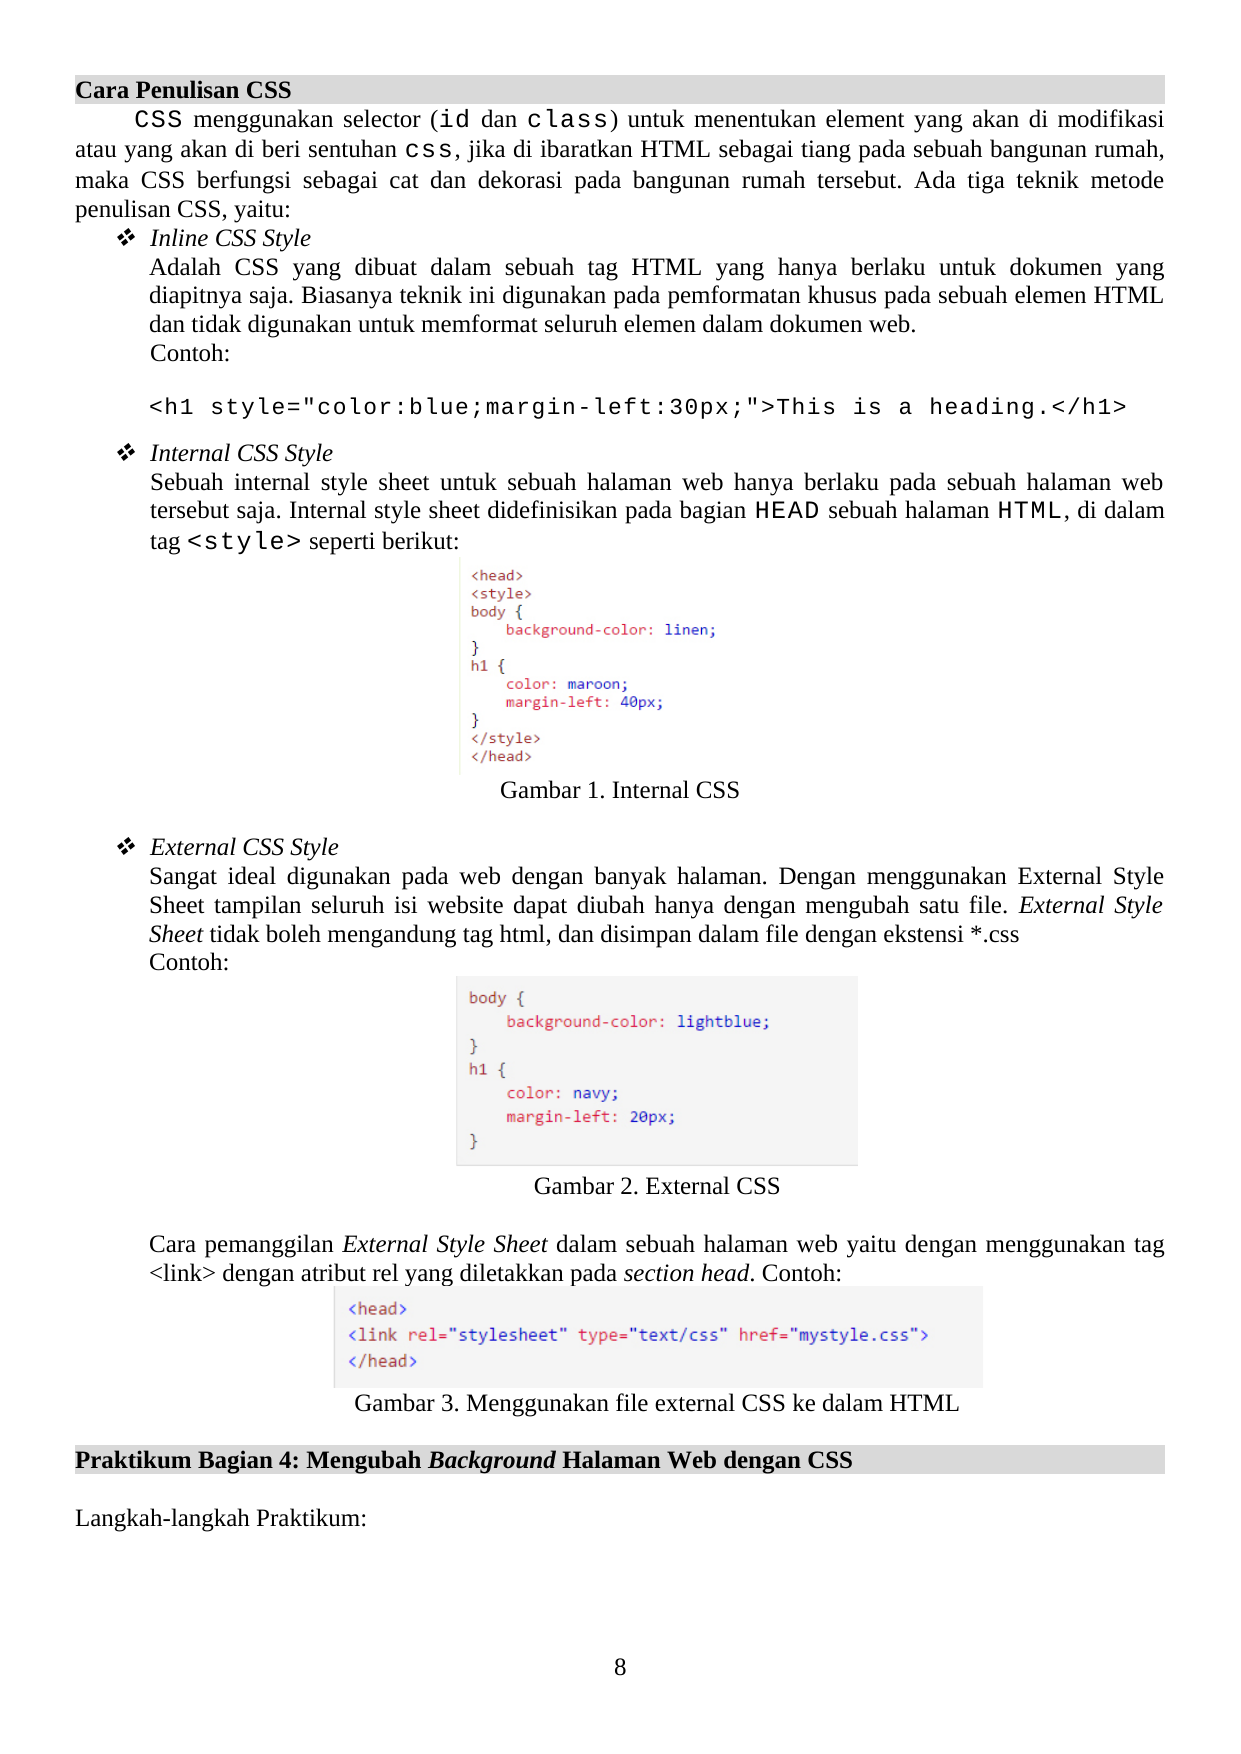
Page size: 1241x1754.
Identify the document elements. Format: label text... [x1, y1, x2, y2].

list Inline CSS Style [112, 223, 1165, 252]
text Cara pemanggilan External Style Sheet dalam sebuah halaman web yaitu dengan menggunakan tag <link> dengan atribut rel yang diletakkan pada section head. Contoh: [149, 1229, 1165, 1286]
text Cara Penulisan CSS [75, 75, 1165, 104]
picture [331, 1286, 984, 1388]
text Gambar 1. Internal CSS [75, 775, 1165, 804]
text Gambar 2. External CSS [149, 1171, 1165, 1200]
text Gambar 3. Menggunakan file external CSS ke dalam HTML [149, 1388, 1165, 1417]
list External CSS Style [112, 832, 1165, 861]
subtitle <h1 style="color:blue;margin-left:30px;">This is a heading.</h1> [149, 395, 1165, 421]
list Internal CSS Style [112, 438, 1165, 467]
text CSS menggunakan selector (id dan class) untuk menentukan element yang akan di modifikasi atau yang akan di beri sentuhan css, jika di ibaratkan HTML sebagai tiang pada sebuah bangunan rumah, maka CSS berfungsi sebagai cat dan dekorasi pada bangunan rumah tersebut. Ada tiga teknik metode penulisan CSS, yaitu: [75, 104, 1165, 223]
text Praktikum Bagian 4: Mengubah Background Halaman Web dengan CSS [75, 1445, 1165, 1474]
picture [456, 976, 858, 1172]
picture [459, 557, 781, 775]
text Adalah CSS yang dibuat dalam sebuah tag HTML yang hanya berlaku untuk dokumen yang diapitnya saja. Biasanya teknik ini digunakan pada pemformatan khusus pada sebuah elemen HTML dan tidak digunakan untuk memformat seluruh elemen dalam dokumen web. [149, 252, 1165, 338]
text Contoh: [149, 947, 1165, 976]
text Langkah-langkah Praktikum: [75, 1503, 1165, 1532]
text Sangat ideal digunakan pada web dengan banyak halaman. Dengan menggunakan External Style Sheet tampilan seluruh isi website dapat diubah hanya dengan mengubah satu file. External Style Sheet tidak boleh mengandung tag html, dan disimpan dalam file dengan ekstensi *.css [149, 861, 1165, 947]
list Contoh: [150, 338, 1165, 367]
list Sebuah internal style sheet untuk sebuah halaman web hanya berlaku pada sebuah halaman web tersebut saja. Internal style sheet didefinisikan pada bagian HEAD sebuah halaman HTML, di dalam tag <style> seperti berikut: [150, 467, 1165, 557]
